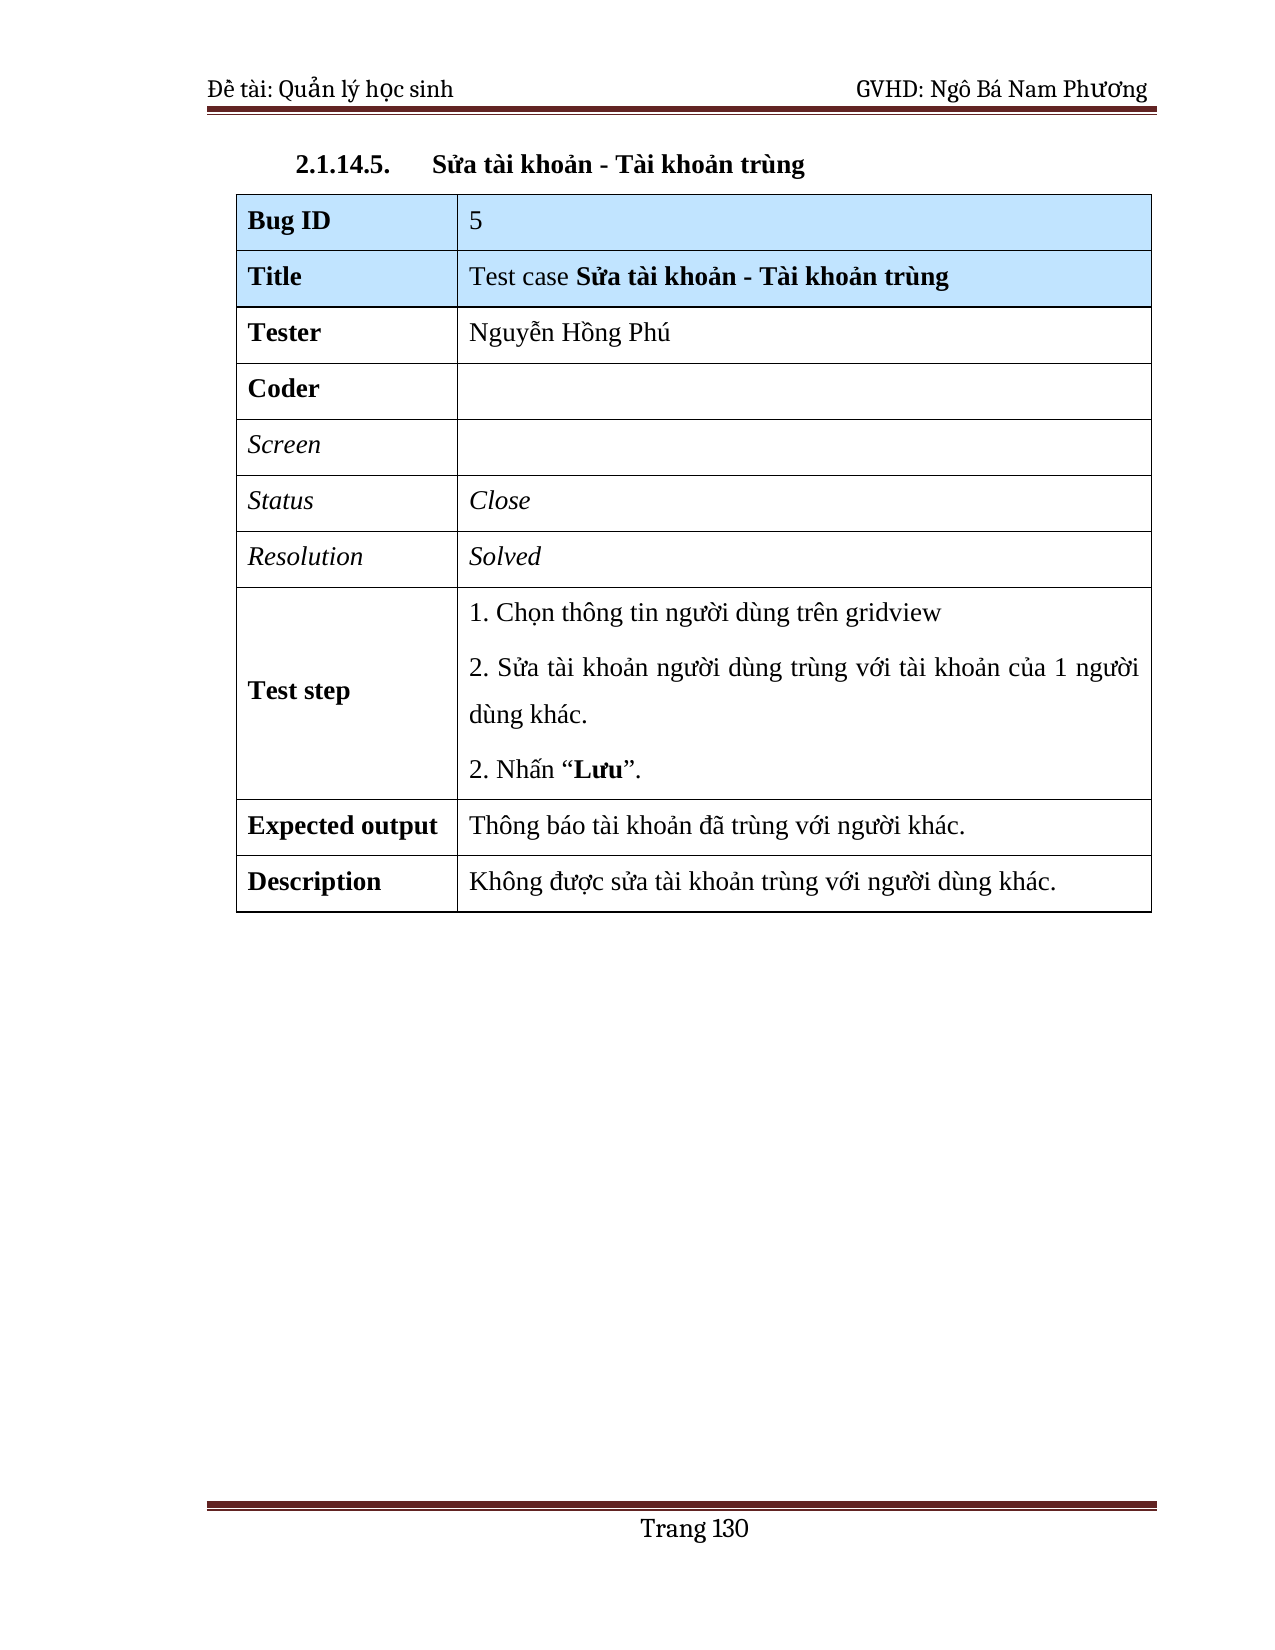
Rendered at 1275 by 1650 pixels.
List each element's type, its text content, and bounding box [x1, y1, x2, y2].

table_header Bug ID [237, 195, 457, 250]
table_cell Solved [458, 532, 1151, 587]
table_cell Status [237, 476, 457, 531]
table_cell Test step [237, 588, 457, 799]
table_cell 1. Chọn thông tin người dùng trên gridview 2. Sửa tài khoản người dùng trùng với tài khoản của 1 người dùng khác. 2. Nhấn “Lưu”. [458, 588, 1151, 799]
table_cell Nguyễn Hồng Phú [458, 308, 1151, 362]
table_cell Expected output [237, 800, 457, 855]
table_cell Tester [237, 308, 457, 362]
table_cell Title [237, 251, 457, 306]
list Sửa tài khoản - Tài khoản trùng [207, 148, 1157, 179]
table_cell Thông báo tài khoản đã trùng với người khác. [458, 800, 1151, 855]
table_cell [458, 364, 1151, 418]
table_header 5 [458, 195, 1151, 250]
table_cell Test case Sửa tài khoản - Tài khoản trùng [458, 251, 1151, 306]
table_cell Close [458, 476, 1151, 531]
table_cell [458, 420, 1151, 474]
table_cell Description [237, 856, 457, 911]
table_cell Không được sửa tài khoản trùng với người dùng khác. [458, 856, 1151, 911]
table_cell Resolution [237, 532, 457, 587]
table_cell Coder [237, 364, 457, 418]
table_cell Screen [237, 420, 457, 474]
